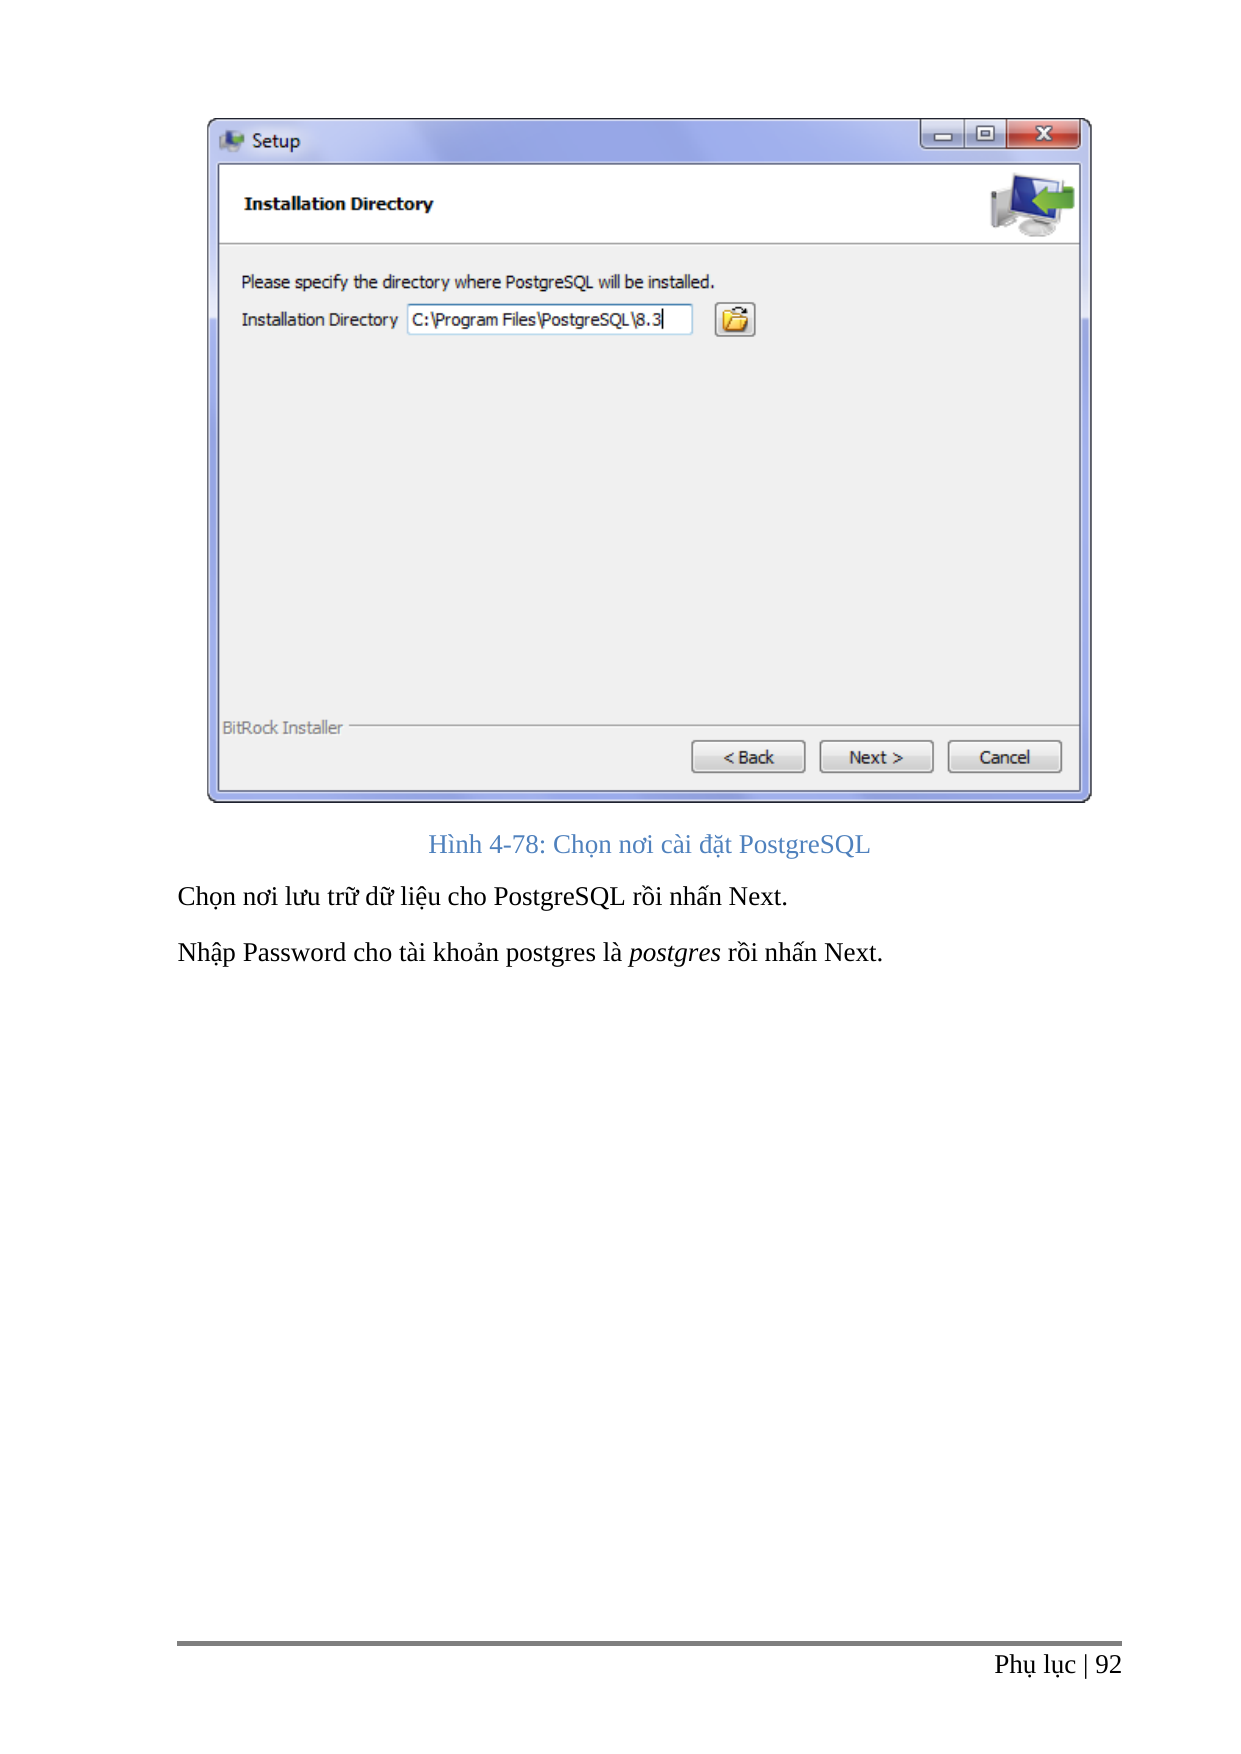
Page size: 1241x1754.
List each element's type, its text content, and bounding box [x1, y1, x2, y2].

picture [207, 118, 1092, 803]
text Chọn nơi lưu trữ dữ liệu cho PostgreSQL rồi nhấn Next. [177, 880, 1122, 911]
text Nhập Password cho tài khoản postgres là postgres rồi nhấn Next. [177, 936, 1122, 967]
